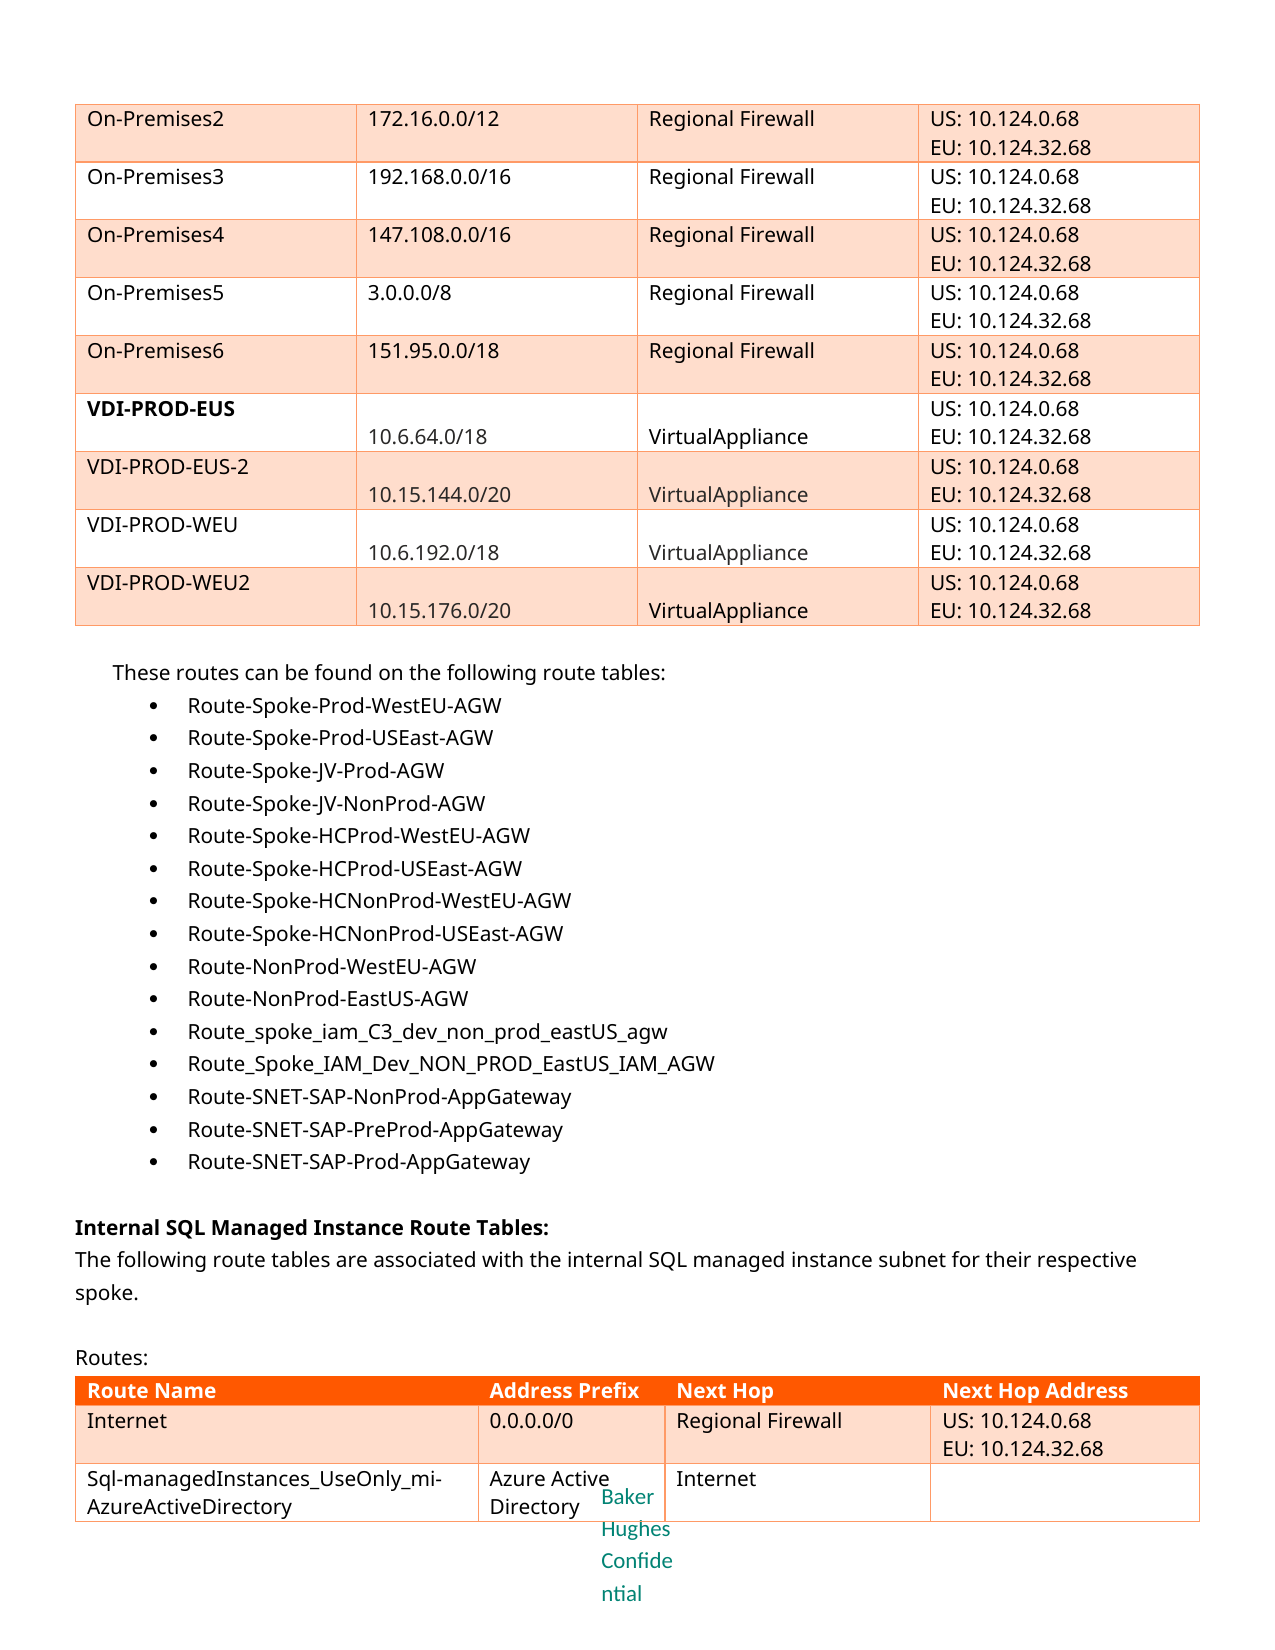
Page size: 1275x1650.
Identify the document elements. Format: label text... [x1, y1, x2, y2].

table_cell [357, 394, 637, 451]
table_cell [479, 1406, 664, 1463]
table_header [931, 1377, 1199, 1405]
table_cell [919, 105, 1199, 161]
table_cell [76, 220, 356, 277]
list Route-SNET-SAP-NonProd-AppGateway [150, 1082, 1200, 1111]
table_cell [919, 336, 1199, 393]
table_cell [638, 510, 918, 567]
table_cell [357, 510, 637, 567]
list Route-Spoke-JV-Prod-AGW [150, 756, 1200, 784]
list Route-NonProd-EastUS-AGW [150, 984, 1200, 1013]
list Route-Spoke-HCNonProd-USEast-AGW [150, 919, 1200, 948]
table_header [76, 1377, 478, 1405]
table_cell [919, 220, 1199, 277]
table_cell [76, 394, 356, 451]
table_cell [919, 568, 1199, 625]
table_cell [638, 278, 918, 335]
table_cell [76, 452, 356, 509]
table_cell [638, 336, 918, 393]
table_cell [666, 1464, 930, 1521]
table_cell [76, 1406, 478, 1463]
list Route-Spoke-Prod-USEast-AGW [150, 723, 1200, 752]
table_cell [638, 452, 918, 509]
list Route-Spoke-HCProd-WestEU-AGW [150, 821, 1200, 850]
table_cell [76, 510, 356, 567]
list Route-Spoke-JV-NonProd-AGW [150, 789, 1200, 817]
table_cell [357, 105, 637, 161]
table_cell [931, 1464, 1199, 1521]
list Route-NonProd-WestEU-AGW [150, 952, 1200, 980]
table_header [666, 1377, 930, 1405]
text The following route tables are associated with the internal SQL managed instance subnet for their respective spoke. [75, 1245, 1200, 1306]
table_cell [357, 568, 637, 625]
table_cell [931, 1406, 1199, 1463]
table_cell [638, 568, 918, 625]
list Route-Spoke-HCNonProd-WestEU-AGW [150, 887, 1200, 915]
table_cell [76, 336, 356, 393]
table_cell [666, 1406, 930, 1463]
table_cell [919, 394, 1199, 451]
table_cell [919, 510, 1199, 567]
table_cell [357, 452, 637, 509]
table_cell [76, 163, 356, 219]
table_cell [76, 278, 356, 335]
list Route_spoke_iam_C3_dev_non_prod_eastUS_agw [150, 1017, 1200, 1045]
list Route-Spoke-HCProd-USEast-AGW [150, 854, 1200, 882]
list Route-SNET-SAP-Prod-AppGateway [150, 1147, 1200, 1176]
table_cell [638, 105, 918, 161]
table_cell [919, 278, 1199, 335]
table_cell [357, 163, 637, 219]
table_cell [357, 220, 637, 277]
text Internal SQL Managed Instance Route Tables: [75, 1213, 1200, 1241]
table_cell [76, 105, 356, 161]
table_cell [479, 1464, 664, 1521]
text Routes: [75, 1343, 1200, 1371]
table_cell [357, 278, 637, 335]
list Route-SNET-SAP-PreProd-AppGateway [150, 1115, 1200, 1143]
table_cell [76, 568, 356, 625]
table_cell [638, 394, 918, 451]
list Route-Spoke-Prod-WestEU-AGW [150, 691, 1200, 719]
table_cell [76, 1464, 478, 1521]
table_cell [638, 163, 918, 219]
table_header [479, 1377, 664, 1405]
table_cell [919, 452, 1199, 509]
text These routes can be found on the following route tables: [112, 658, 1200, 687]
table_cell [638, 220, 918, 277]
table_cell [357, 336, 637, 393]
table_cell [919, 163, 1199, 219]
list Route_Spoke_IAM_Dev_NON_PROD_EastUS_IAM_AGW [150, 1049, 1200, 1078]
